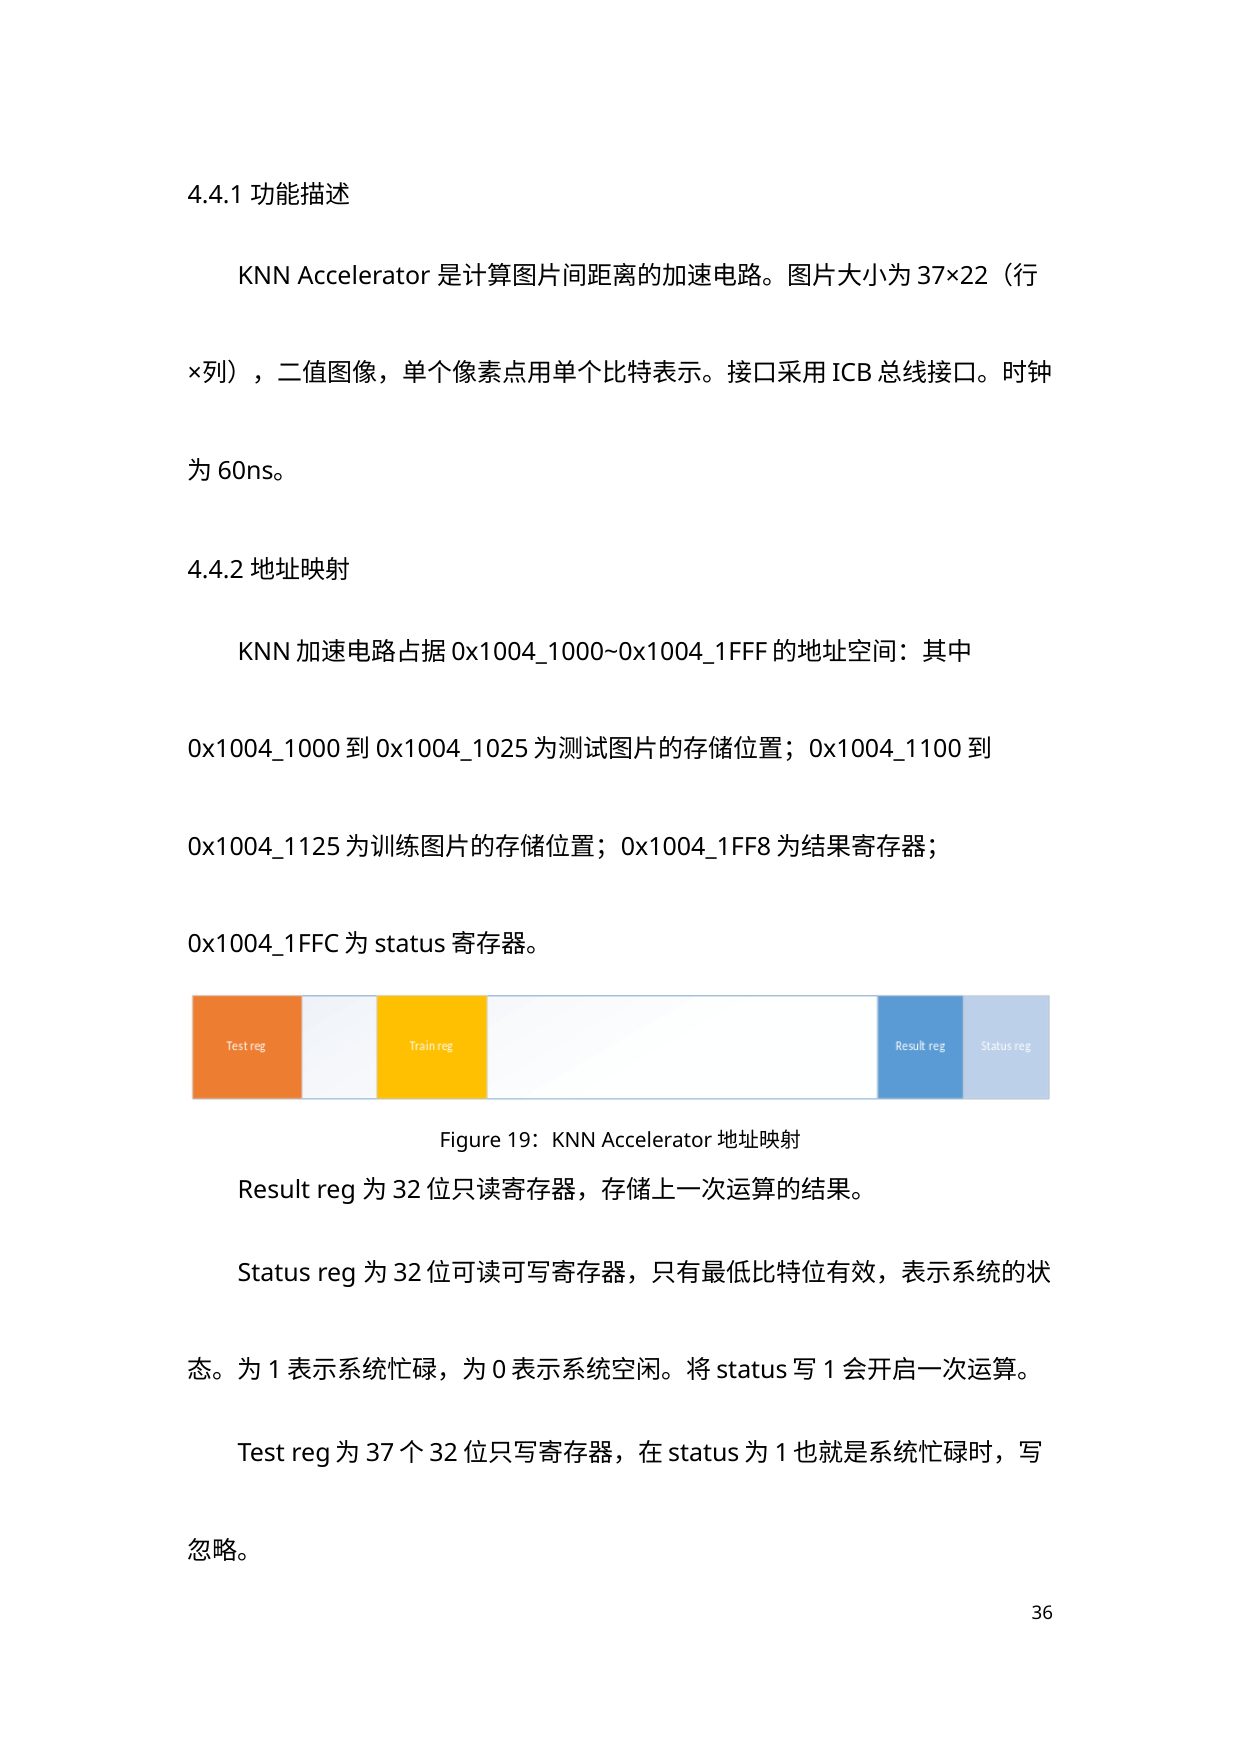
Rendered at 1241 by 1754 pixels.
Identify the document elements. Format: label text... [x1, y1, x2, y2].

text KNN Accelerator 是计算图片间距离的加速电路。图片大小为37×22（行×列），二值图像，单个像素点用单个比特表示。接口采用ICB总线接口。时钟为60ns。 [187, 241, 1053, 501]
text Test reg为37个32位只写寄存器，在status为1也就是系统忙碌时，写忽略。 [187, 1418, 1053, 1581]
subtitle 4.4.1 功能描述 [187, 160, 1053, 225]
subtitle 4.4.2 地址映射 [187, 535, 1053, 600]
text Status reg 为32位可读可写寄存器，只有最低比特位有效，表示系统的状态。为1表示系统忙碌，为0表示系统空闲。将status写1会开启一次运算。 [187, 1238, 1053, 1400]
text Figure 19：KNN Accelerator 地址映射 [187, 1122, 1053, 1155]
text Result reg 为32位只读寄存器，存储上一次运算的结果。 [187, 1155, 1053, 1220]
text KNN加速电路占据0x1004_1000~0x1004_1FFF的地址空间：其中0x1004_1000到0x1004_1025为测试图片的存储位置；0x1004_1100到0x1004_1125为训练图片的存储位置；0x1004_1FF8为结果寄存器；0x1004_1FFC为status寄存器。 [187, 617, 1053, 974]
